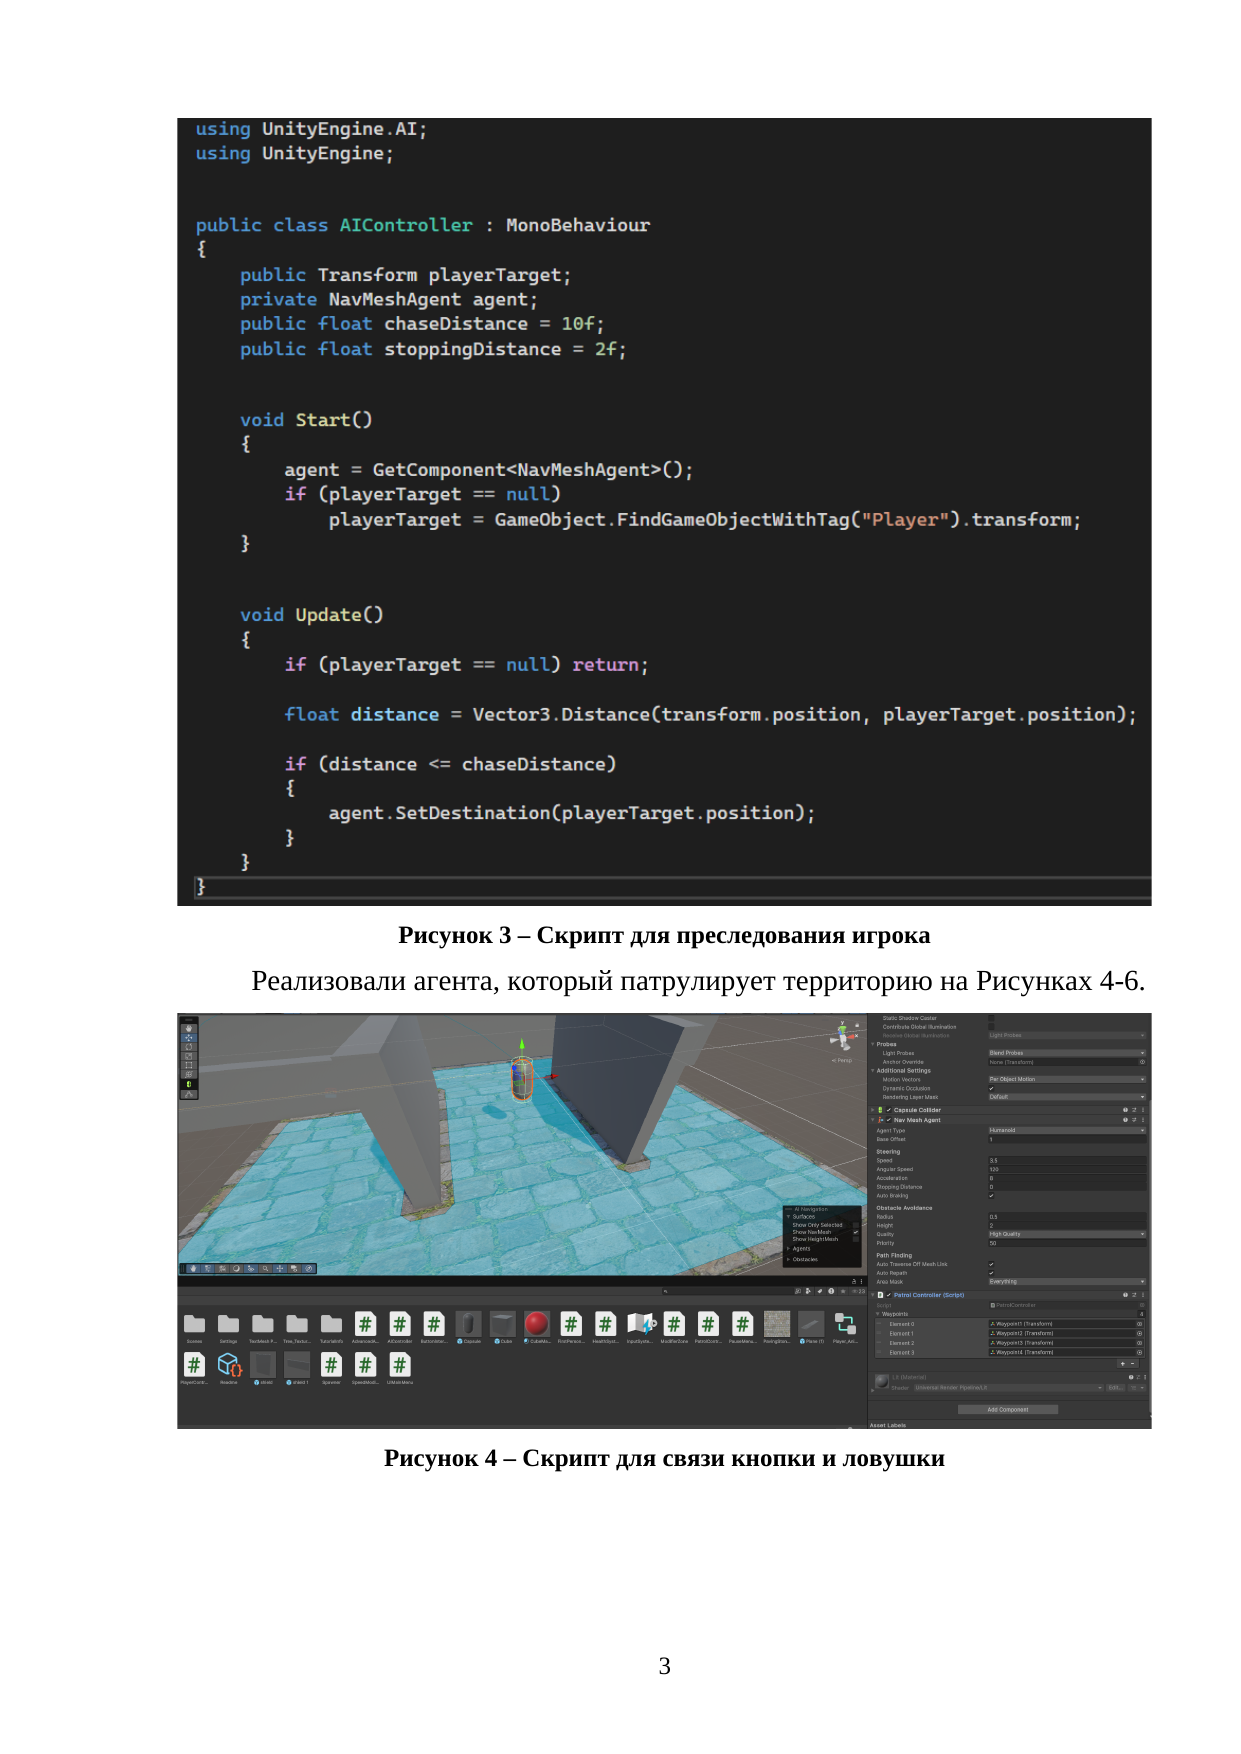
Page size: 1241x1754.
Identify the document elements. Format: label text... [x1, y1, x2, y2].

text Рисунок 3 – Скрипт для преследования игрока [177, 920, 1152, 948]
picture [177, 118, 1152, 906]
text Реализовали агента, который патрулирует территорию на Рисунках 4-6. [177, 963, 1152, 996]
picture [177, 1013, 1152, 1429]
text Рисунок 4 – Скрипт для связи кнопки и ловушки [177, 1443, 1152, 1472]
